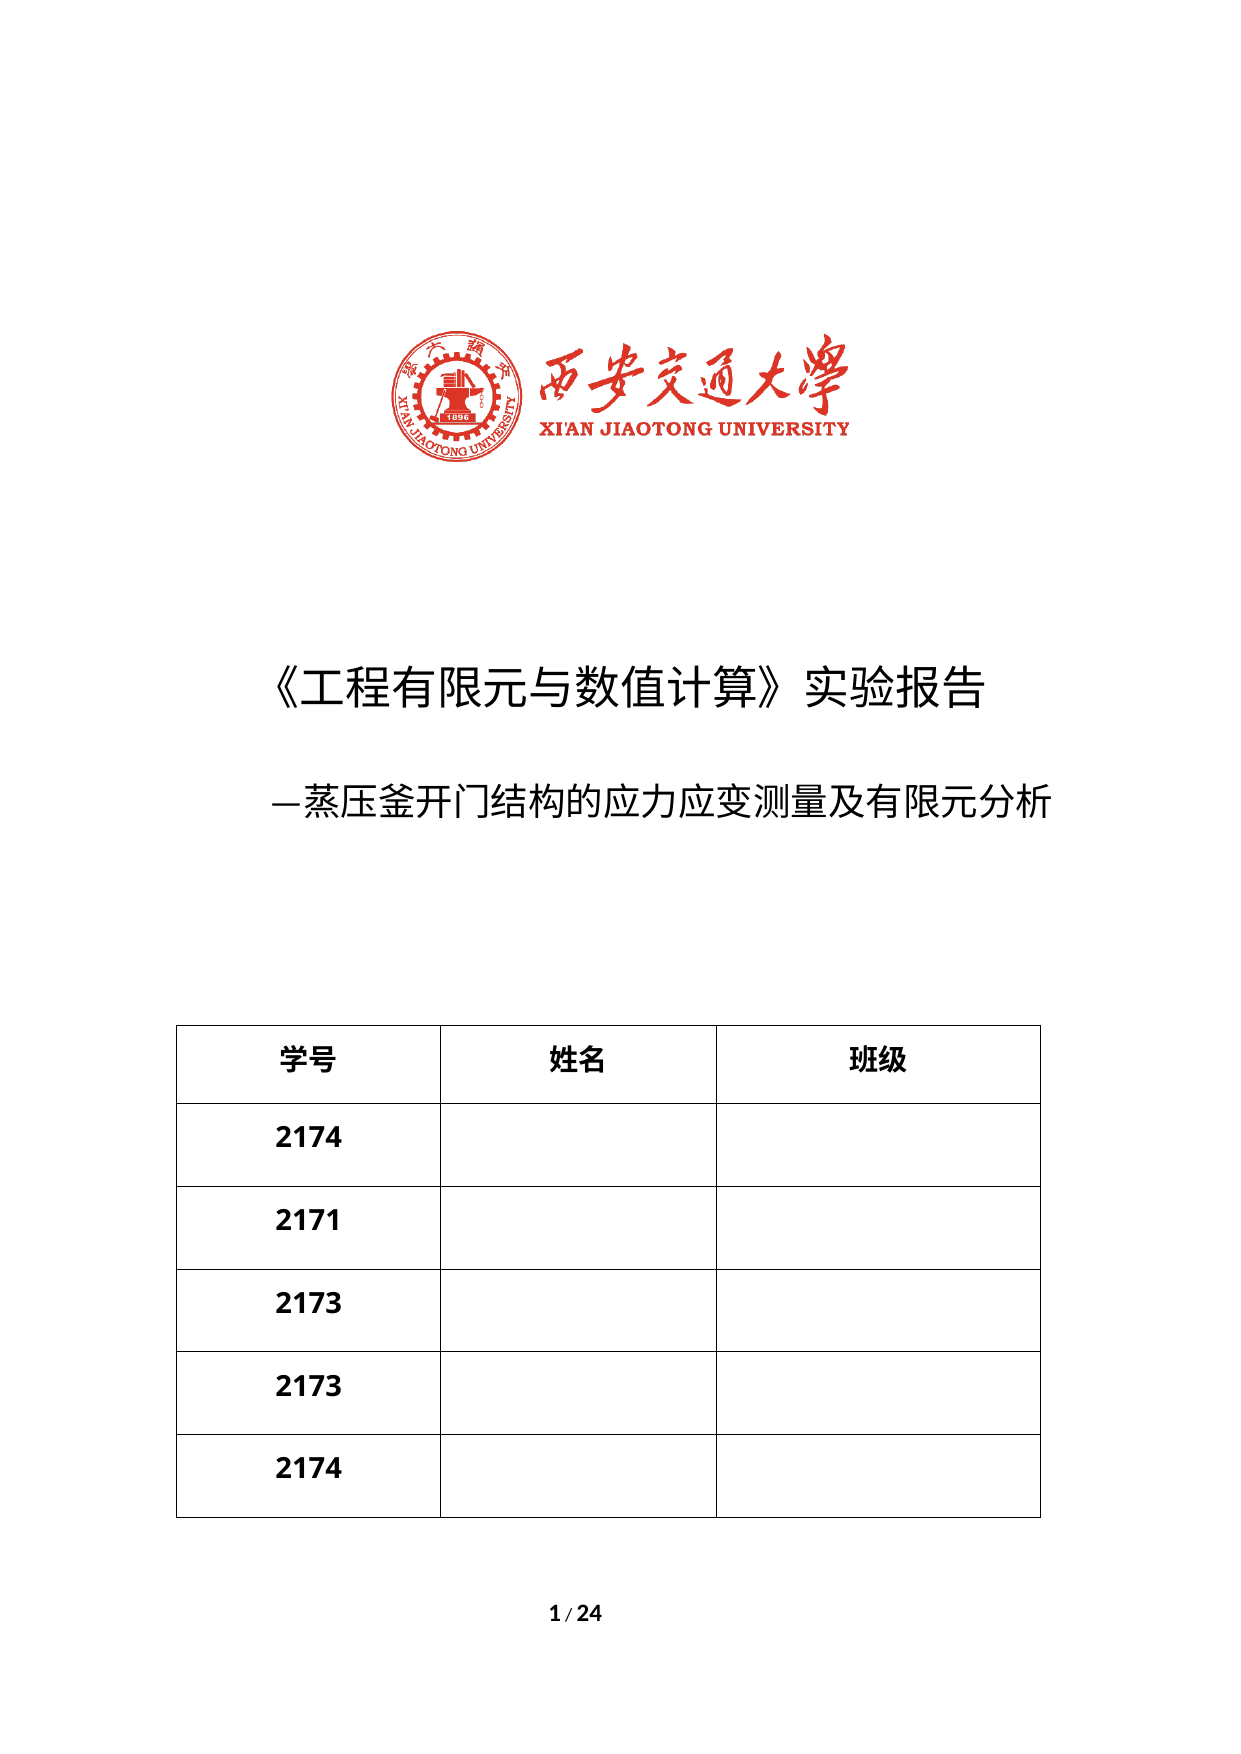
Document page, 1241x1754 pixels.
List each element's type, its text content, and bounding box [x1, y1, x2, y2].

table_cell [441, 1435, 716, 1517]
table_header 学号 [177, 1026, 440, 1103]
table_header 姓名 [441, 1026, 716, 1103]
table_cell [441, 1187, 716, 1268]
table_cell [441, 1270, 716, 1351]
table_cell [717, 1104, 1040, 1186]
table_cell 2173 [177, 1352, 440, 1434]
table_cell [441, 1104, 716, 1186]
table_cell [717, 1435, 1040, 1517]
table_cell [717, 1187, 1040, 1268]
table_header 班级 [717, 1026, 1040, 1103]
picture [391, 331, 849, 462]
table_cell 2174 [177, 1104, 440, 1186]
table_cell [717, 1352, 1040, 1434]
table_cell 2171 [177, 1187, 440, 1268]
list 《工程有限元与数值计算》实验报告 [187, 636, 1053, 733]
table_cell 2173 [177, 1270, 440, 1351]
table_cell 2174 [177, 1435, 440, 1517]
list —蒸压釜开门结构的应力应变测量及有限元分析 [187, 766, 1053, 831]
table_cell [717, 1270, 1040, 1351]
table_cell [441, 1352, 716, 1434]
